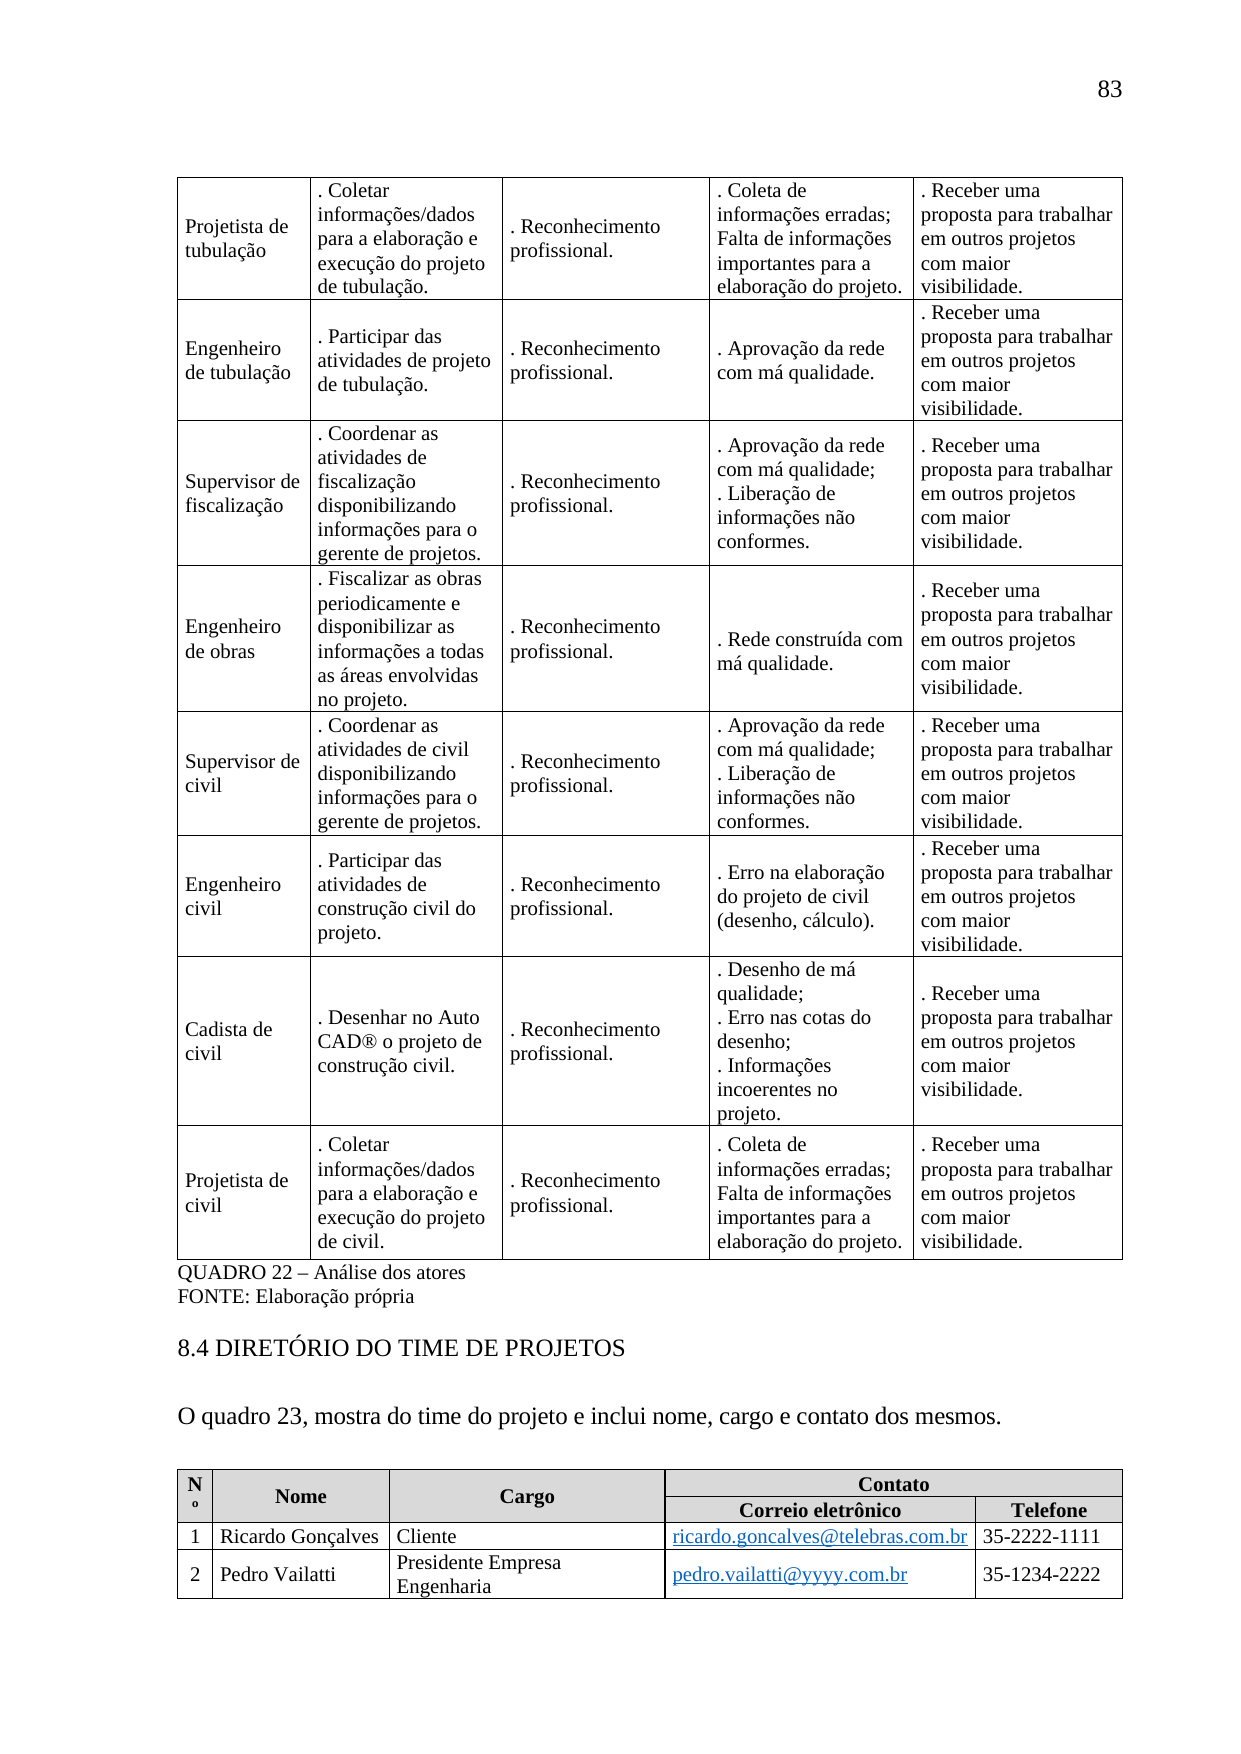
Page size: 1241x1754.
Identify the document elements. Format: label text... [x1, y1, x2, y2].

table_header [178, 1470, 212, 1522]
text O quadro 23, mostra do time do projeto e inclui nome, cargo e contato dos mesmos. [177, 1401, 1122, 1430]
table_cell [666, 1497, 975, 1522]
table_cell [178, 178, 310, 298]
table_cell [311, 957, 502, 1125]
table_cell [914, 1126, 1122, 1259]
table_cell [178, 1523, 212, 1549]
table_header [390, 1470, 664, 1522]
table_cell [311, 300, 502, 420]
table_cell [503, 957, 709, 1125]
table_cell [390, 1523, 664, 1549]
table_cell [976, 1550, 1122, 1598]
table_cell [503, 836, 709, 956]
text FONTE: Elaboração própria [177, 1284, 1122, 1308]
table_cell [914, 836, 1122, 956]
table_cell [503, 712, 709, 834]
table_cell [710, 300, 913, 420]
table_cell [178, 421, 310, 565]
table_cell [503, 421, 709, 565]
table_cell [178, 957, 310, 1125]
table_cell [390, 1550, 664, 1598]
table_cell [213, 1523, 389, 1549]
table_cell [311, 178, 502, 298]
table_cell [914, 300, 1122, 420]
text QUADRO 22 – Análise dos atores [177, 1260, 1122, 1284]
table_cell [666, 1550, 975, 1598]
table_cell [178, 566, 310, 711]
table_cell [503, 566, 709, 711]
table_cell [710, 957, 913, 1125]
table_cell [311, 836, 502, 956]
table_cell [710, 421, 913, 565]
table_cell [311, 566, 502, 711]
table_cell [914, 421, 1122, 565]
subtitle 8.4 DIRETÓRIO DO TIME DE PROJETOS [177, 1333, 1122, 1362]
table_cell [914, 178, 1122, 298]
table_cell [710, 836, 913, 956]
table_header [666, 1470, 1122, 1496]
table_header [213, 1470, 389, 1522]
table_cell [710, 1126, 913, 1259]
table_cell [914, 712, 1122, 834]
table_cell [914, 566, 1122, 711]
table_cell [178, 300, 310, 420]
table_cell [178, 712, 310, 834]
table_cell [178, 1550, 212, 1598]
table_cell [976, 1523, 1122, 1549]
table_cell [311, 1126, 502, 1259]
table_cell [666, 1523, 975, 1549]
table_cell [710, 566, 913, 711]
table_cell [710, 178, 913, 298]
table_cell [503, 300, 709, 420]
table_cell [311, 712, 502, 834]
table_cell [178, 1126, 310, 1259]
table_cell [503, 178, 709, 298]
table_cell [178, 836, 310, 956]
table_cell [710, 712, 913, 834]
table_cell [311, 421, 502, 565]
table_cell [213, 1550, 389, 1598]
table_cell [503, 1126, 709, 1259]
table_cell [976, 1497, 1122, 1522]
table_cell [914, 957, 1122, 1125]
